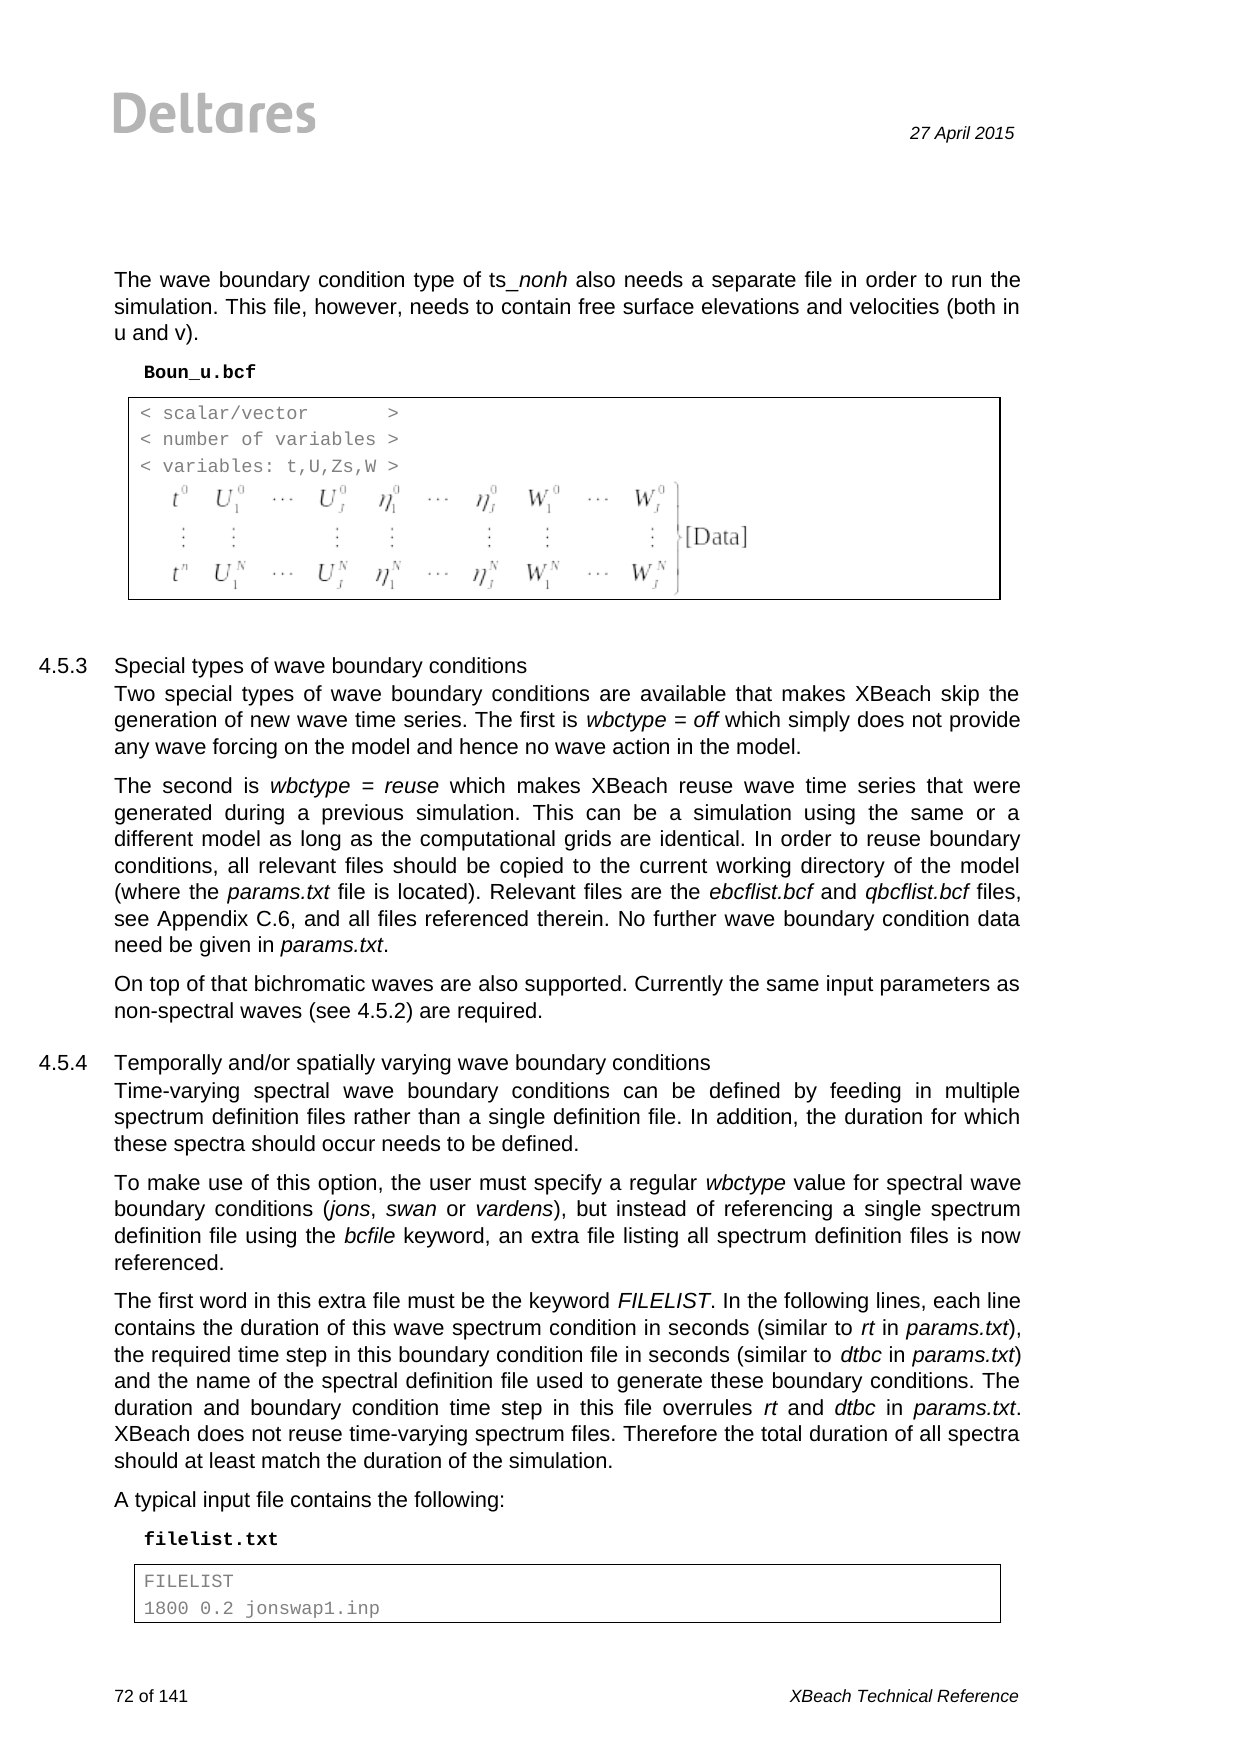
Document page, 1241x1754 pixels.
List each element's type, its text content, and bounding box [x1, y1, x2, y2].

text 1800 0.2 jonswap1.inp [135, 1590, 1000, 1622]
text The first word in this extra file must be the keyword FILELIST. In the following lines, each line contains the duration of this wave spectrum condition in seconds (similar to rt in params.txt), the required time step in this boundary condition file in seconds (similar to dtbc in params.txt) and the name of the spectral definition file used to generate these boundary conditions. The duration and boundary condition time step in this file overrules rt and dtbc in params.txt. XBeach does not reuse time-varying spectrum files. Therefore the total duration of all spectra should at least match the duration of the simulation. [114, 1287, 1022, 1473]
text filelist.txt [143, 1524, 992, 1551]
subtitle Temporally and/or spatially varying wave boundary conditions [87, 1049, 1022, 1076]
text Two special types of wave boundary conditions are available that makes XBeach skip the generation of new wave time series. The first is wbctype = off which simply does not provide any wave forcing on the model and hence no wave action in the model. [114, 679, 1022, 759]
text FILELIST [135, 1565, 1000, 1590]
text The wave boundary condition type of ts_nonh also needs a separate file in order to run the simulation. This file, however, needs to contain free surface elevations and velocities (both in u and v). [114, 266, 1022, 346]
text On top of that bichromatic waves are also supported. Currently the same input parameters as non-spectral waves (see 4.5.2) are required. [114, 970, 1022, 1023]
subtitle Special types of wave boundary conditions [87, 653, 1022, 679]
text A typical input file contains the following: [114, 1486, 1022, 1512]
text The second is wbctype = reuse which makes XBeach reuse wave time series that were generated during a previous simulation. This can be a simulation using the same or a different model as long as the computational grids are identical. In order to reuse boundary conditions, all relevant files should be copied to the current working directory of the model (where the params.txt file is located). Relevant files are the ebcflist.bcf and qbcflist.bcf files, see Appendix C.6, and all files referenced therein. No further wave boundary condition data need be given in params.txt. [114, 771, 1022, 957]
table_header < scalar/vector > < number of variables > < variables: t,U,Zs,W > [129, 398, 999, 598]
text Boun_u.bcf [143, 358, 992, 384]
text To make use of this option, the user must specify a regular wbctype value for spectral wave boundary conditions (jons, swan or vardens), but instead of referencing a single spectrum definition file using the bcfile keyword, an extra file listing all spectrum definition files is now referenced. [114, 1168, 1022, 1274]
text Time-varying spectral wave boundary conditions can be defined by feeding in multiple spectrum definition files rather than a single definition file. In addition, the duration for which these spectra should occur needs to be defined. [114, 1076, 1022, 1156]
picture [113, 75, 315, 133]
